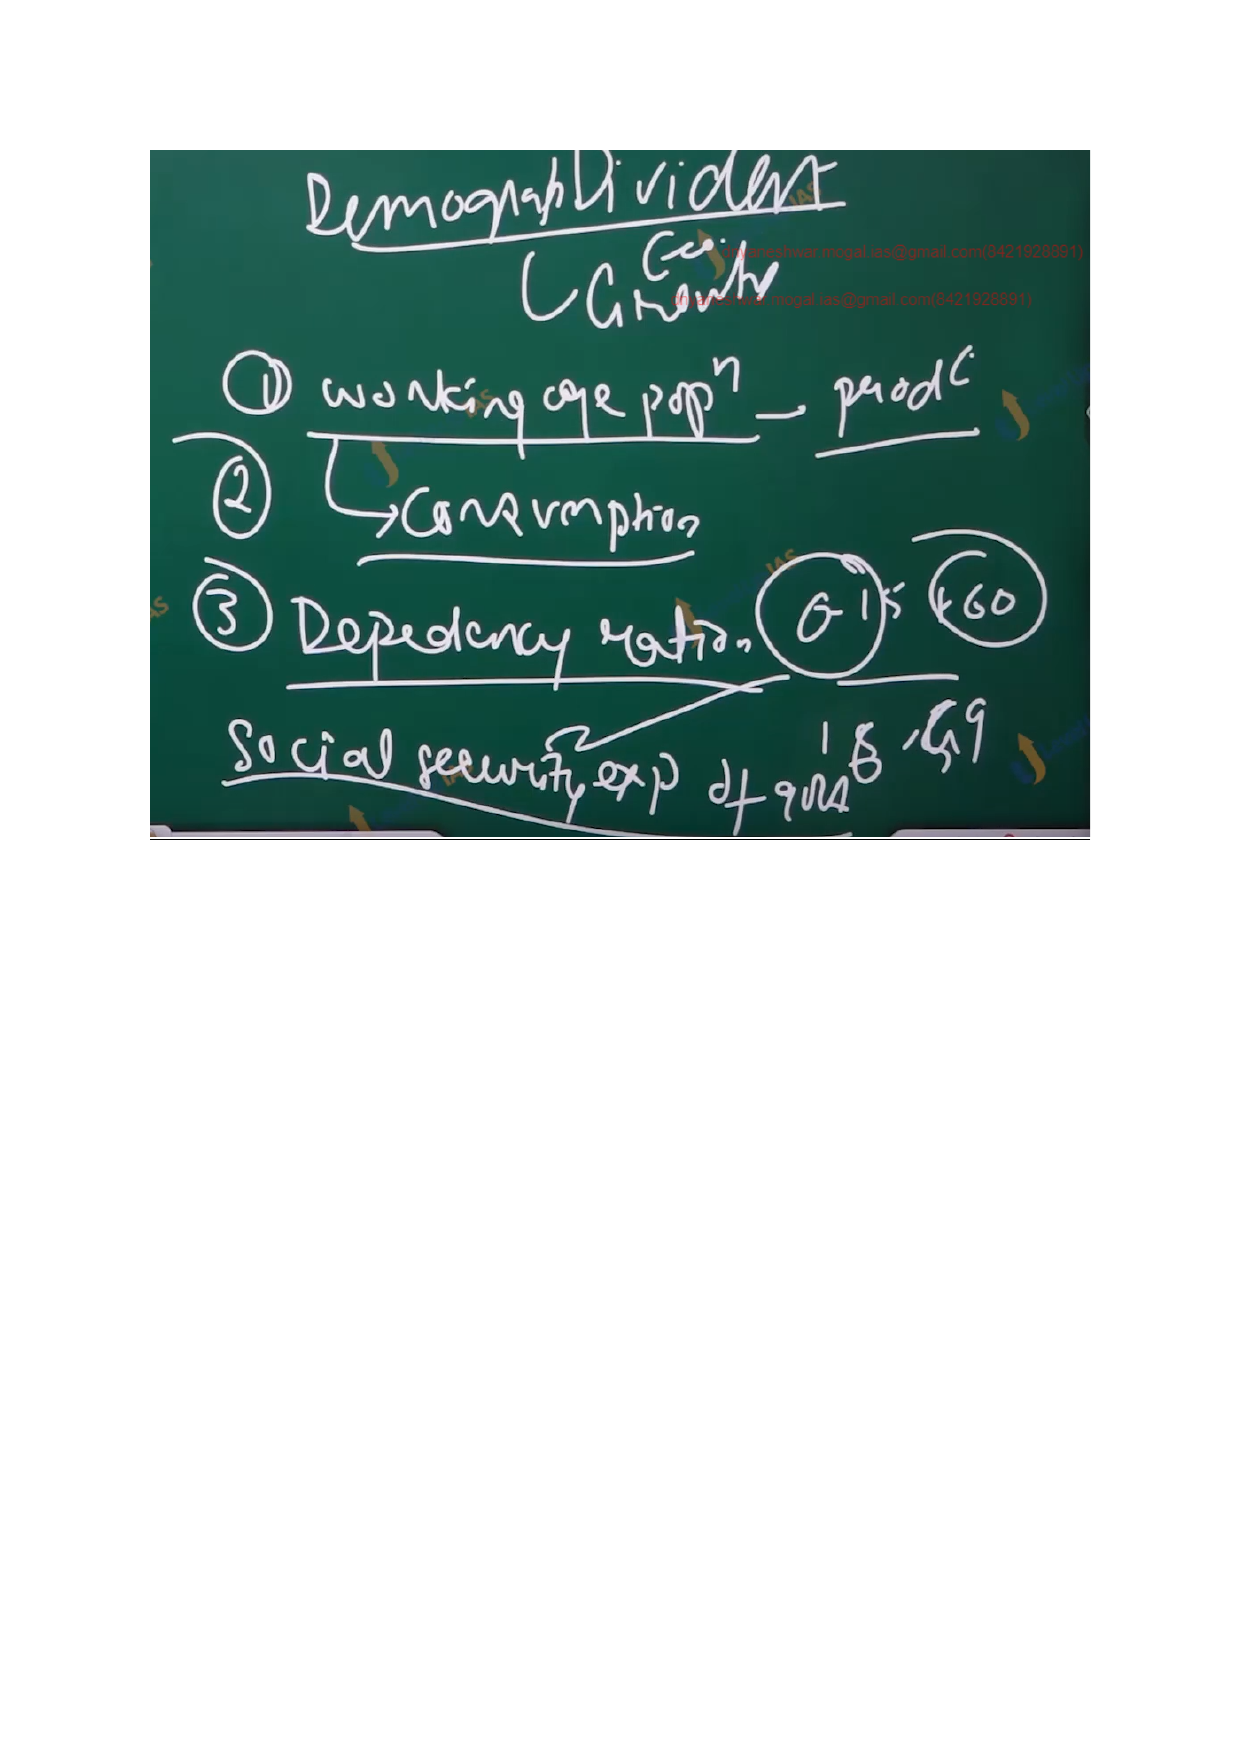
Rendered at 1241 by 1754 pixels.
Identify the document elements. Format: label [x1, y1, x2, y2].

picture [150, 150, 1091, 837]
